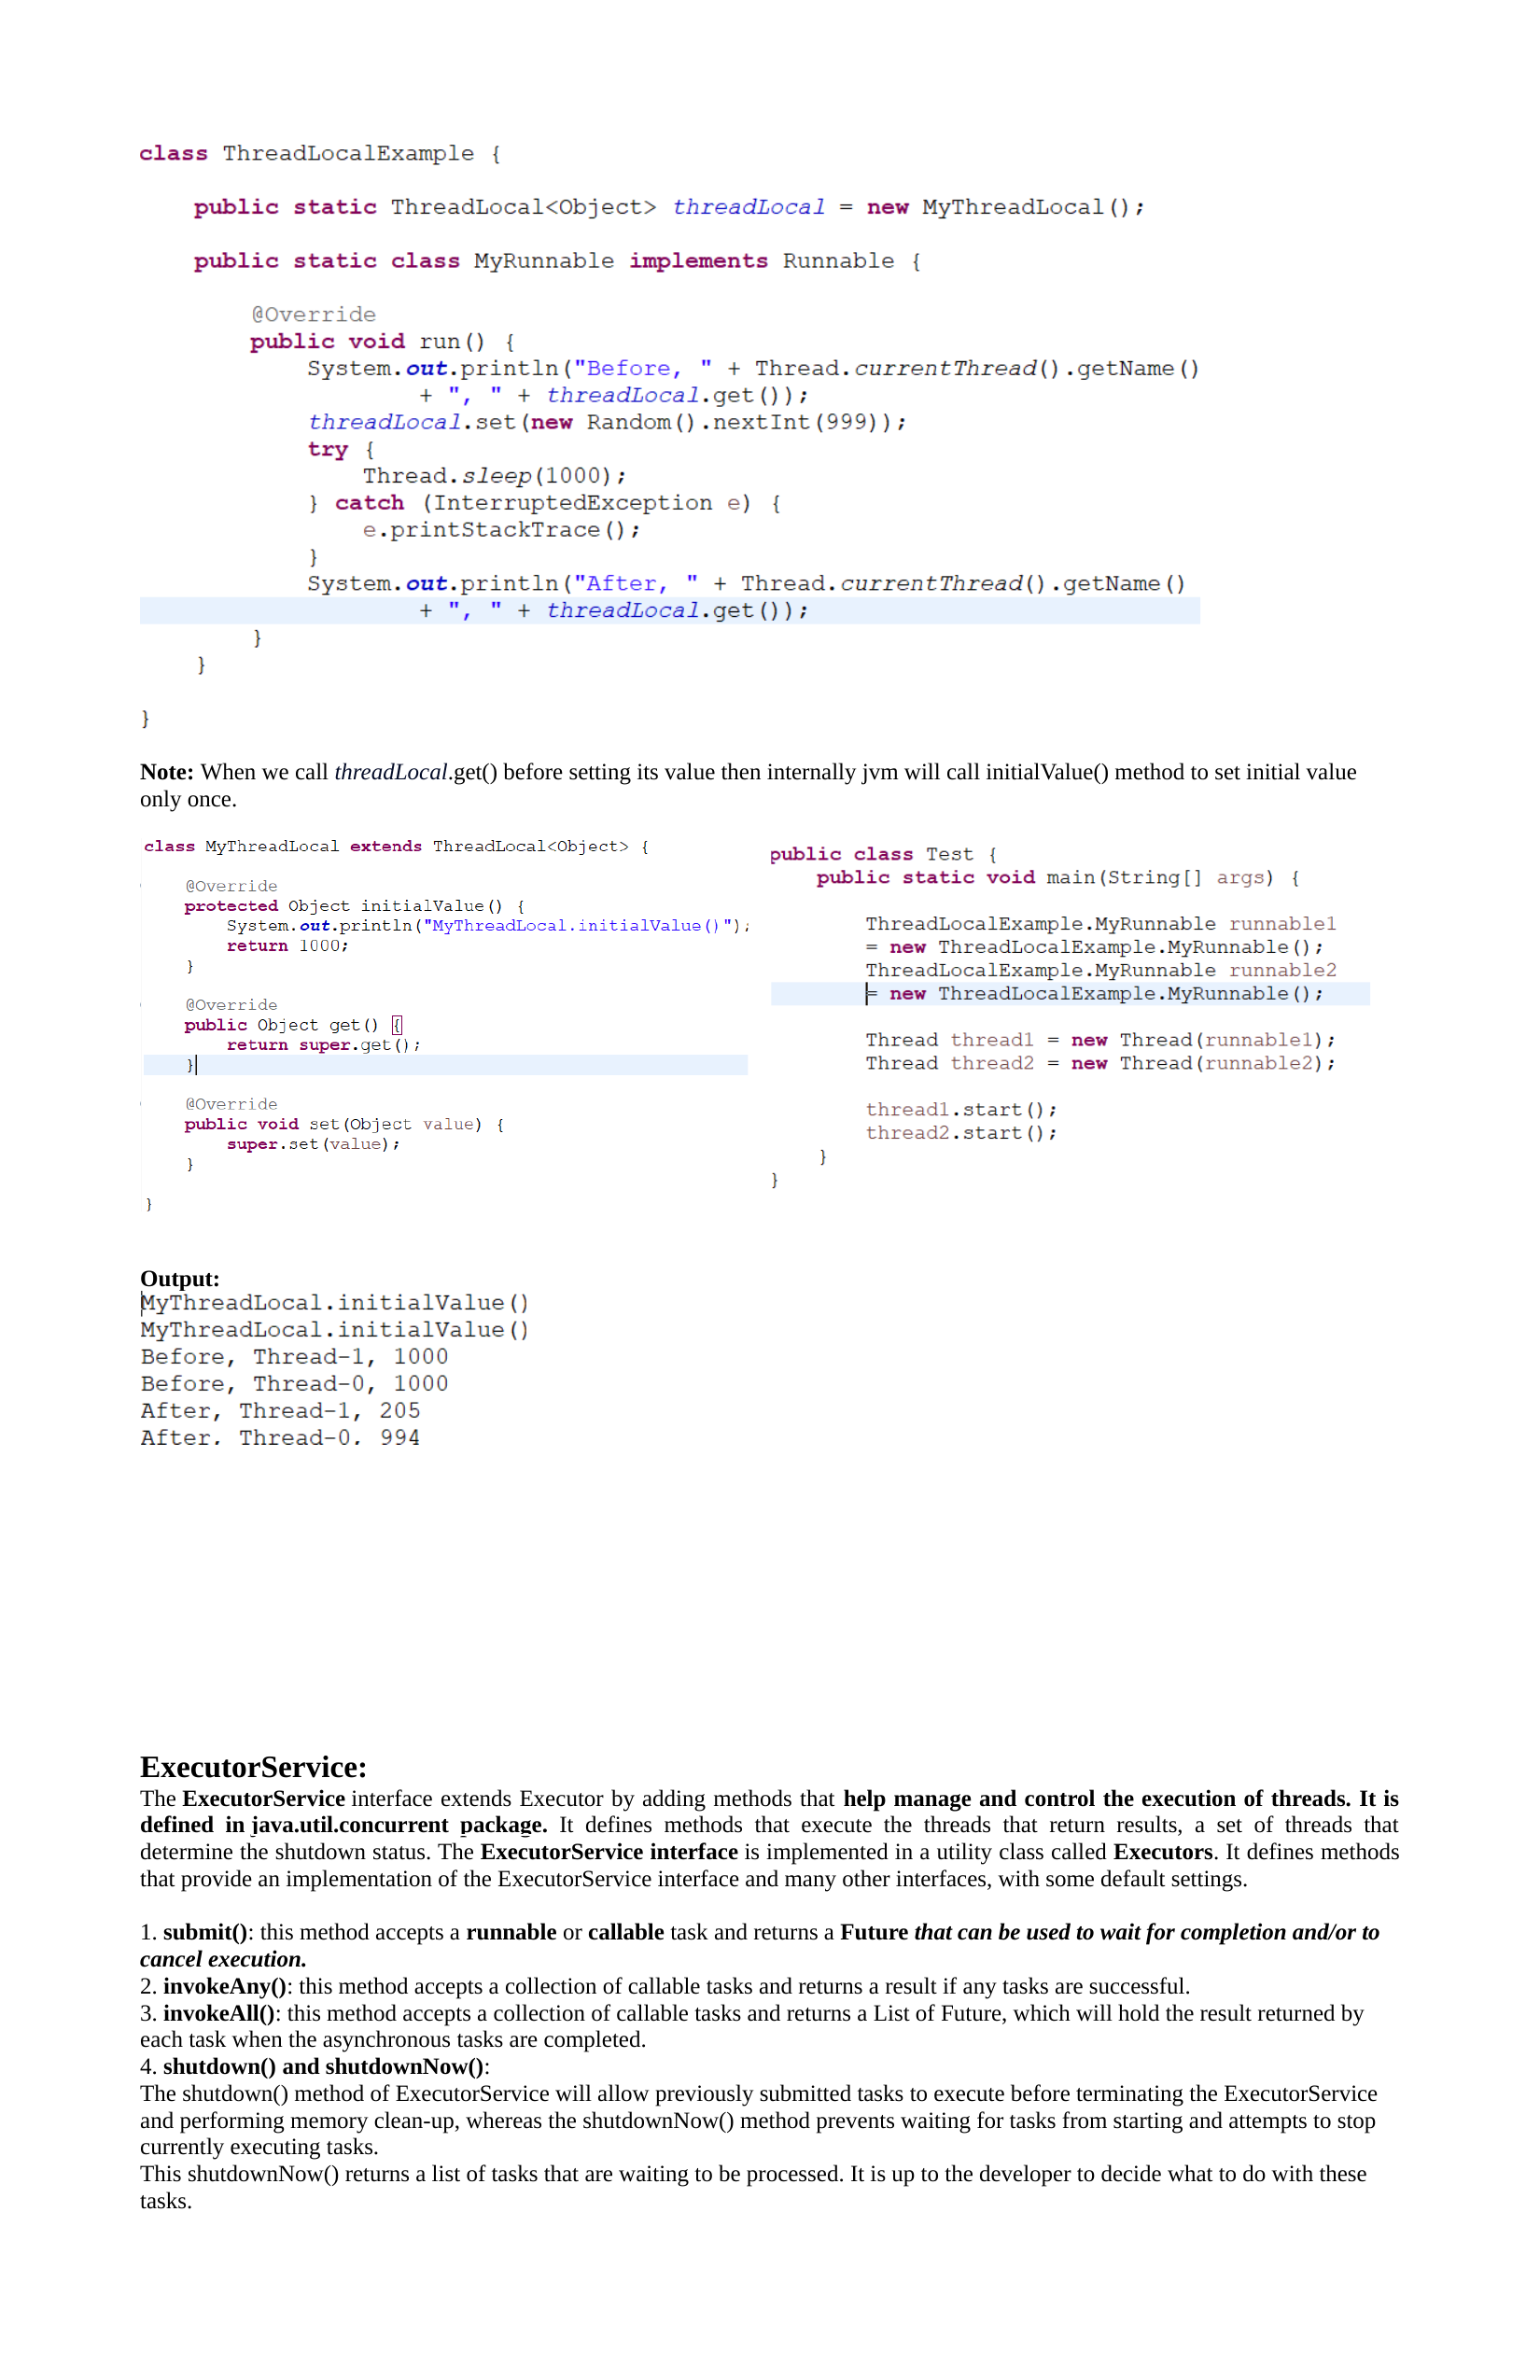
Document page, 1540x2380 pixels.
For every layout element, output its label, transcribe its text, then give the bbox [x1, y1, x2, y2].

text ExecutorService: [140, 1748, 1400, 1785]
picture [140, 1291, 526, 1445]
picture [140, 838, 749, 1211]
picture [771, 842, 1371, 1211]
picture [140, 140, 1201, 732]
text The ExecutorService interface extends Executor by adding methods that help manage and control the execution of threads. It is defined in java.util.concurrent package. It defines methods that execute the threads that return results, a set of threads that determine the shutdown status. The ExecutorService interface is implemented in a utility class called Executors. It defines methods that provide an implementation of the ExecutorService interface and many other interfaces, with some default settings. [140, 1785, 1400, 1892]
text Output: [140, 1265, 1400, 1292]
text Note: When we call threadLocal.get() before setting its value then internally jvm will call initialValue() method to set initial value only once. [140, 758, 1400, 812]
